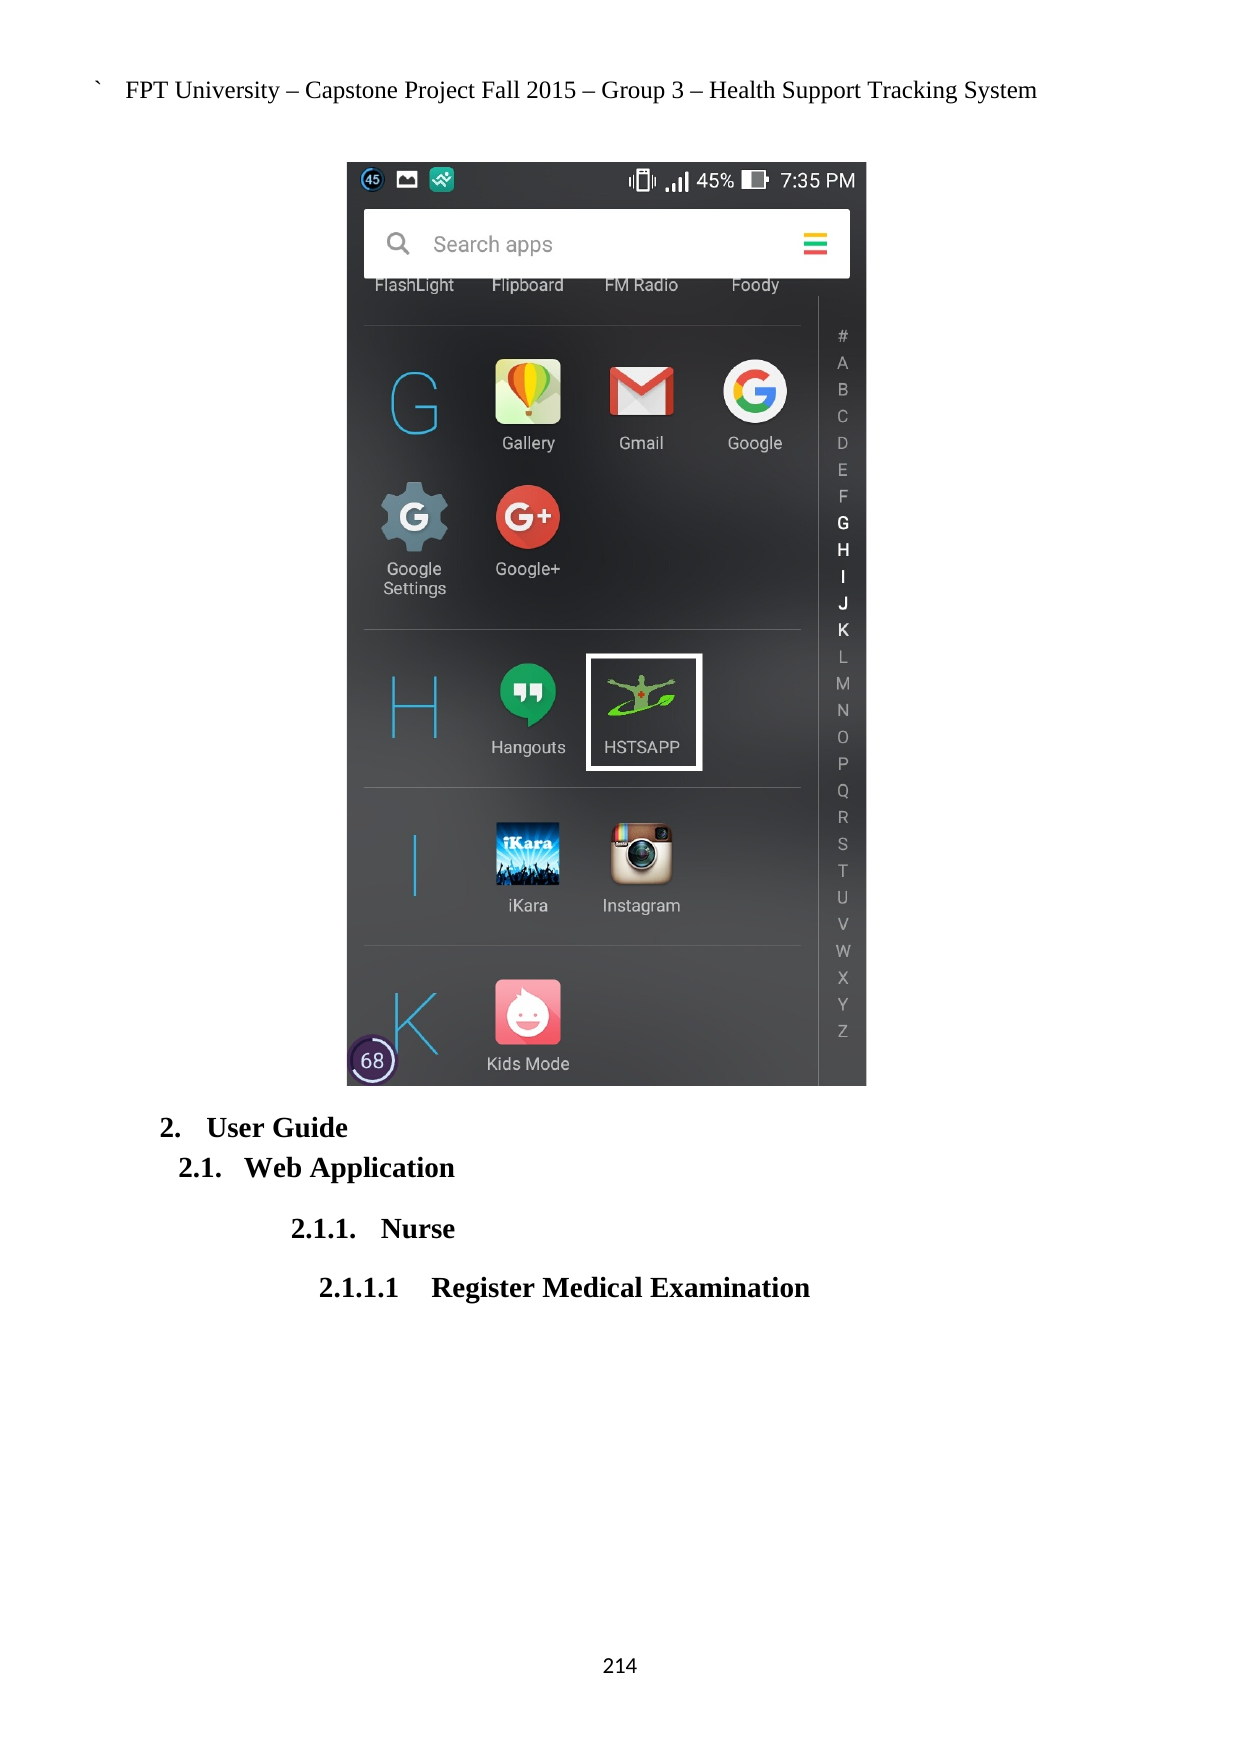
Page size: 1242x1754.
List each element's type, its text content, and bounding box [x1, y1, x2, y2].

subtitle Register Medical Examination [319, 1270, 1146, 1304]
picture [346, 162, 867, 1086]
subtitle Nurse [291, 1212, 1146, 1245]
subtitle User Guide [159, 1111, 1146, 1144]
subtitle Web Application [169, 1150, 1146, 1184]
